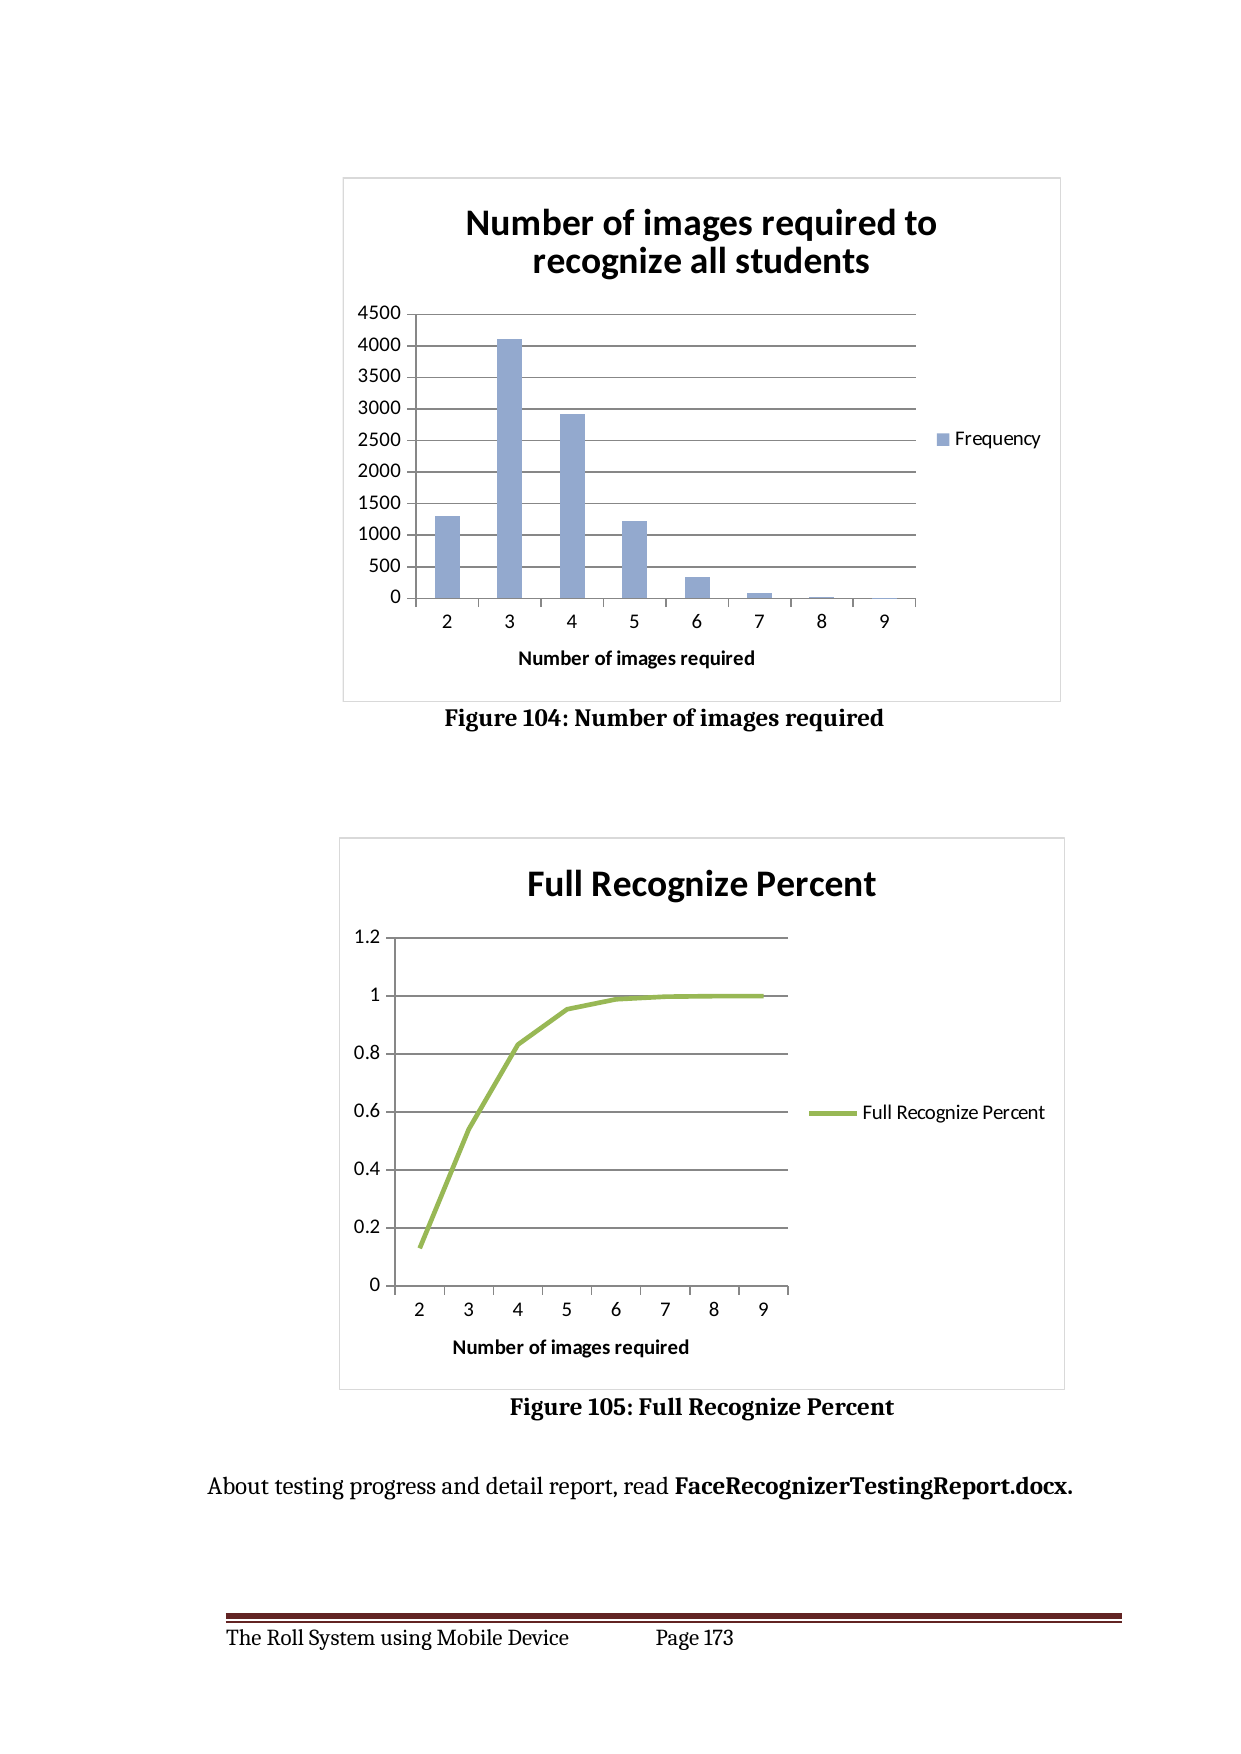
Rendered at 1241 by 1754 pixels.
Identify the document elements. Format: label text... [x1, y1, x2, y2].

text About testing progress and detail report, read FaceRecognizerTestingReport.docx. [207, 1472, 1122, 1500]
list Figure 105: Full Recognize Percent [282, 1393, 1122, 1422]
text Figure 104: Number of images required [207, 704, 1122, 733]
